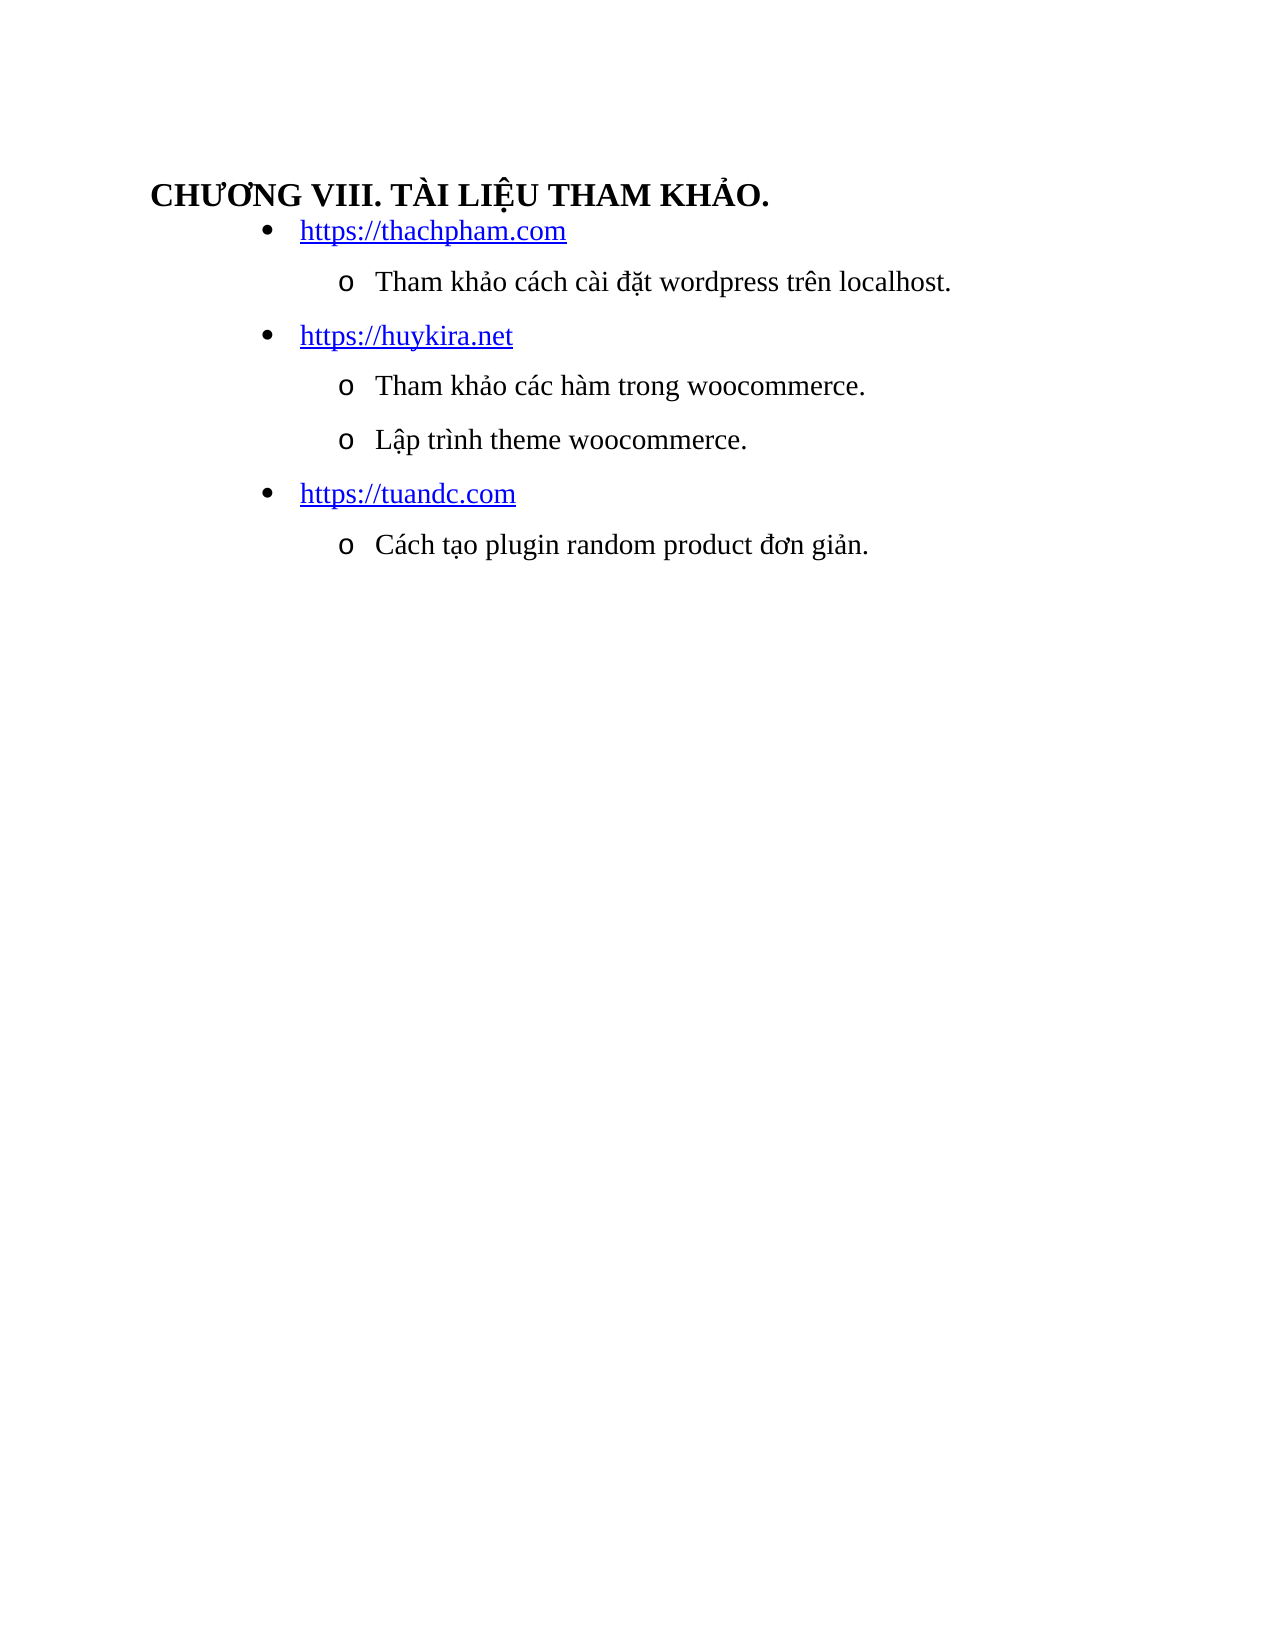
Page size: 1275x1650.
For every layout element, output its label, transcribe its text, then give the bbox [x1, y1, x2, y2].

list https://thachpham.com [262, 213, 1125, 247]
subtitle CHƯƠNG VIII. TÀI LIỆU THAM KHẢO. [150, 175, 1125, 213]
list https://tuandc.com [262, 476, 1125, 510]
list Lập trình theme woocommerce. [337, 422, 1125, 458]
list Tham khảo các hàm trong woocommerce. [337, 368, 1125, 404]
list Tham khảo cách cài đặt wordpress trên localhost. [337, 264, 1125, 300]
list Cách tạo plugin random product đơn giản. [337, 527, 1125, 563]
list https://huykira.net [262, 318, 1125, 351]
